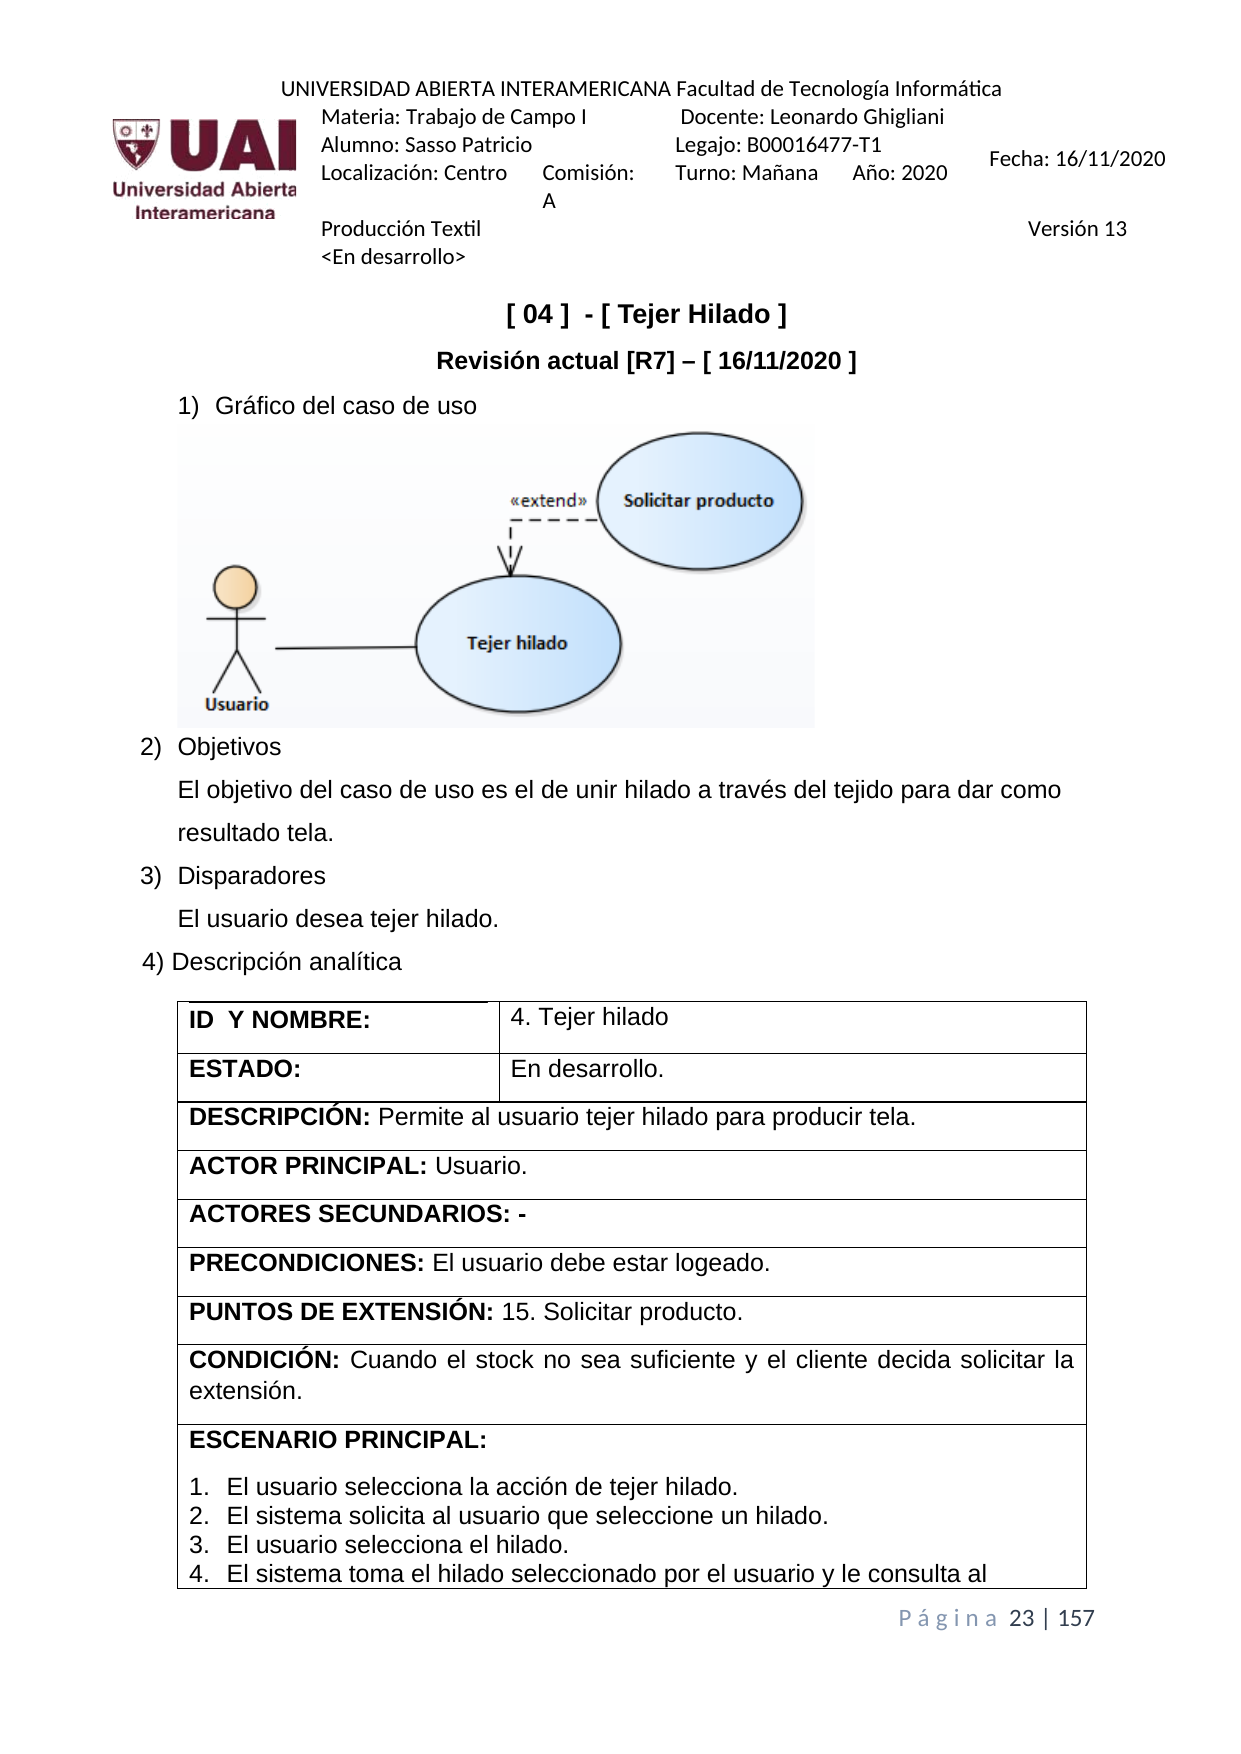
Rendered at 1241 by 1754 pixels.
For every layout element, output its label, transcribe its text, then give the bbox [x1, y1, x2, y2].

list Descripción analítica [142, 947, 1122, 976]
subtitle [ 04 ] - [ Tejer Hilado ] [177, 298, 1116, 329]
list Gráfico del caso de uso [177, 391, 1122, 420]
list El usuario desea tejer hilado. [177, 904, 1122, 933]
list El objetivo del caso de uso es el de unir hilado a través del tejido para dar como resultado tela. [177, 775, 1122, 847]
list Objetivos [140, 732, 1122, 760]
table_cell CONDICIÓN: Cuando el stock no sea suficiente y el cliente decida solicitar la extensión. [178, 1345, 1086, 1424]
table_cell ACTOR PRINCIPAL: Usuario. [178, 1151, 1086, 1198]
table_cell ESTADO: [178, 1054, 499, 1101]
list Disparadores [140, 861, 1122, 890]
table_cell En desarrollo. [500, 1054, 1086, 1101]
table_cell PRECONDICIONES: El usuario debe estar logeado. [178, 1248, 1086, 1296]
table_cell DESCRIPCIÓN: Permite al usuario tejer hilado para producir tela. [178, 1103, 1086, 1150]
text Revisión actual [R7] – [ 16/11/2020 ] [177, 346, 1116, 375]
table_cell ACTORES SECUNDARIOS: - [178, 1200, 1086, 1247]
table_header ID Y NOMBRE: [178, 1002, 499, 1053]
table_cell PUNTOS DE EXTENSIÓN: 15. Solicitar producto. [178, 1297, 1086, 1344]
table_header 4. Tejer hilado [500, 1002, 1086, 1053]
picture [112, 119, 297, 219]
picture [177, 424, 815, 728]
